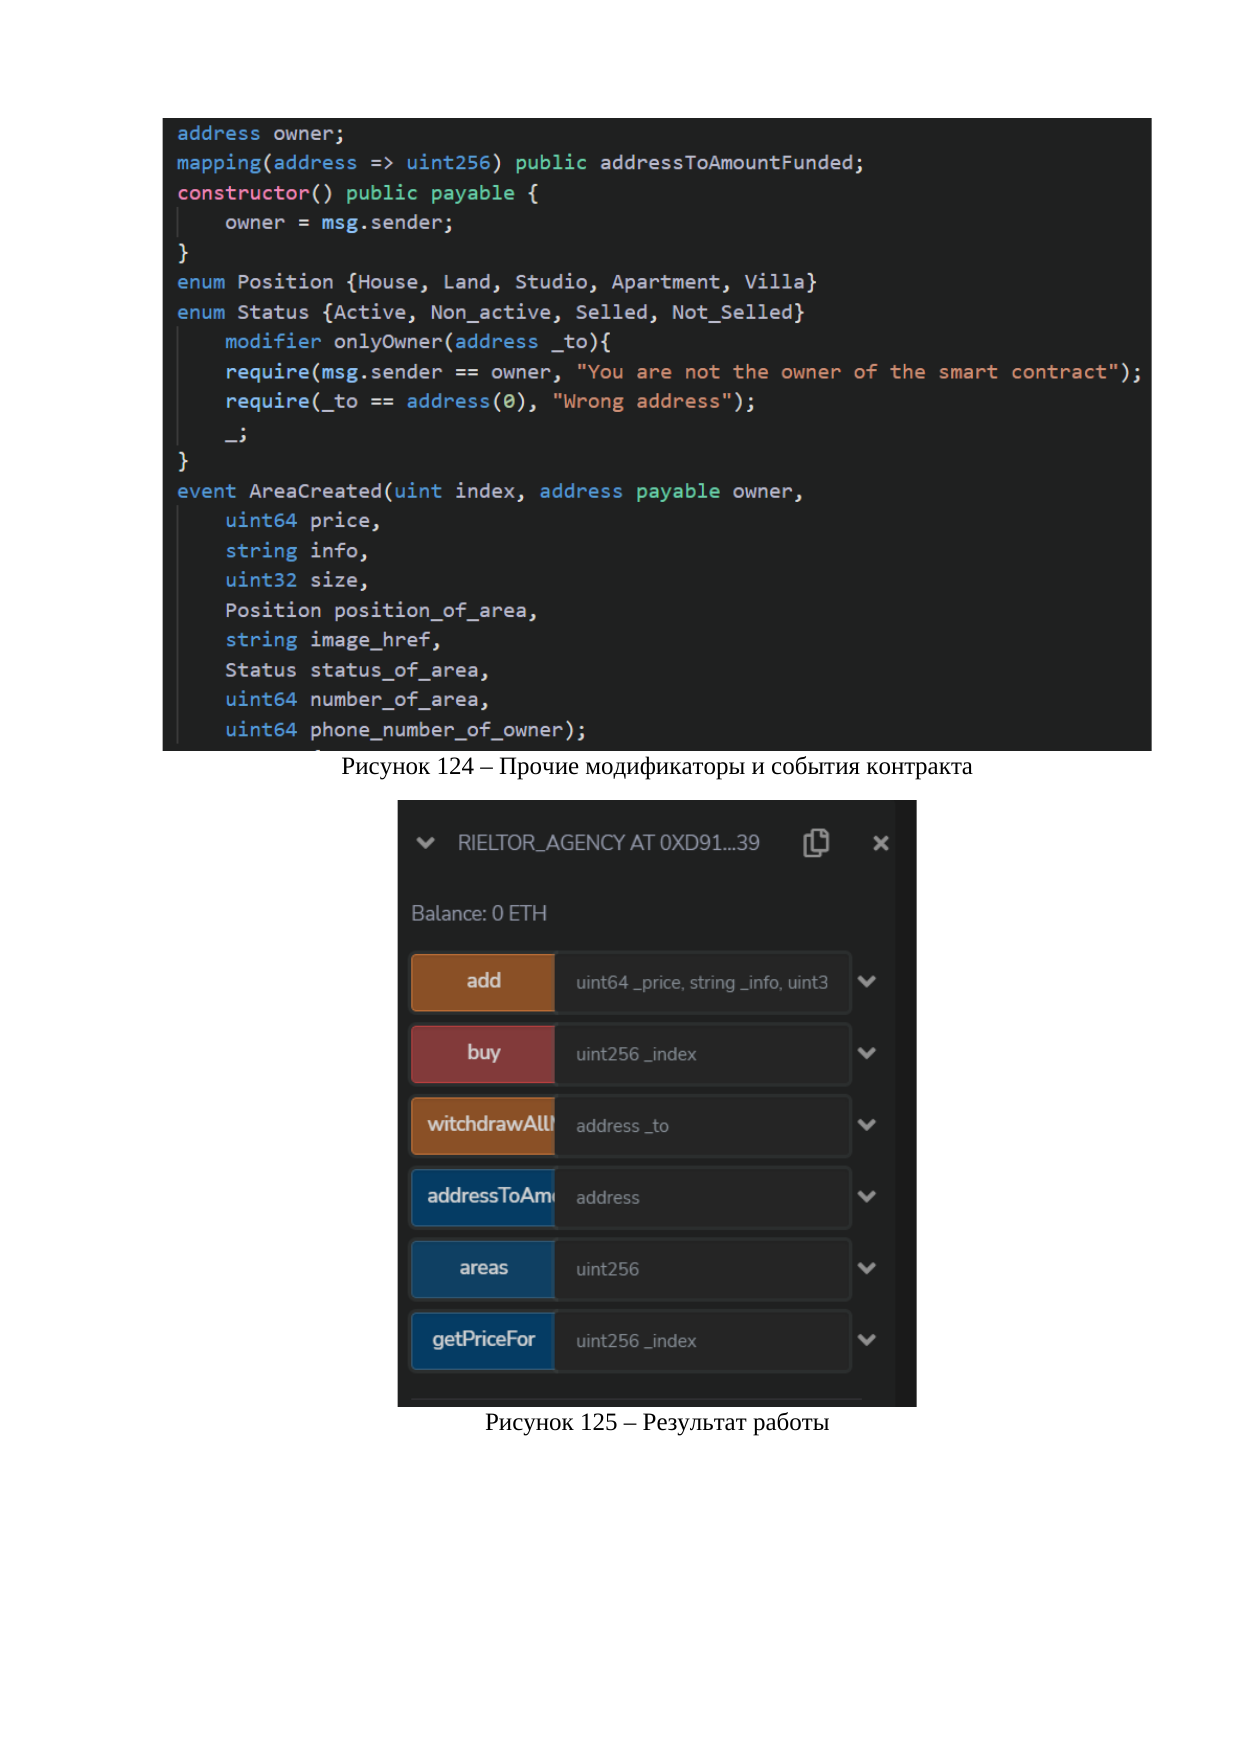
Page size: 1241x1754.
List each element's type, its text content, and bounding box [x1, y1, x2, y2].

picture [397, 800, 917, 1407]
picture [162, 118, 1152, 751]
text Рисунок 125 – Результат работы [162, 1407, 1152, 1436]
text Рисунок 124 – Прочие модификаторы и события контракта [162, 751, 1152, 779]
